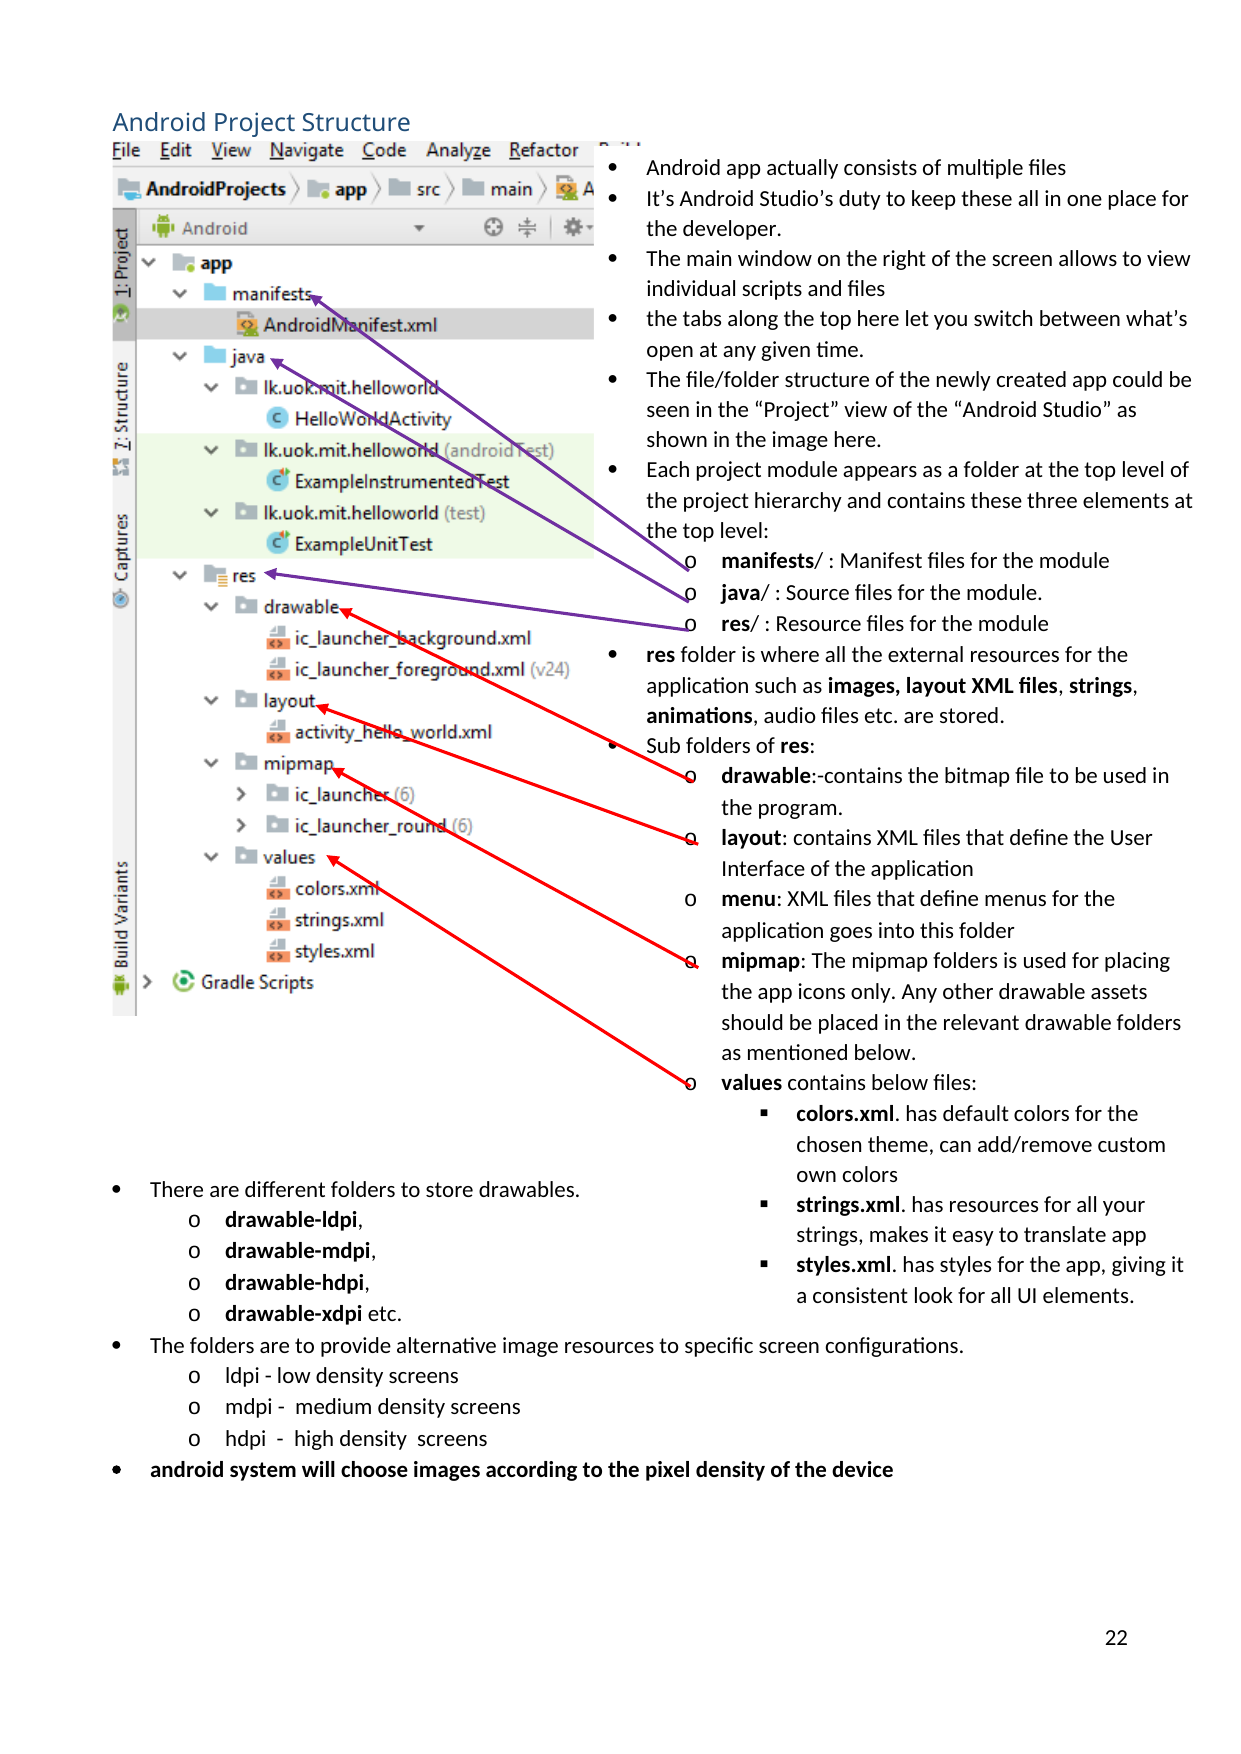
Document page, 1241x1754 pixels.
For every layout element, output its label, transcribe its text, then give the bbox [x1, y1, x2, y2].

subtitle Android Project Structure [112, 105, 1128, 139]
list hdpi - high density screens [187, 1424, 1128, 1453]
list There are different folders to store drawables. [112, 1175, 593, 1203]
list drawable-hdpi, [187, 1268, 593, 1297]
list android system will choose images according to the pixel density of the device [112, 1455, 1128, 1483]
list drawable-ldpi, [187, 1205, 593, 1234]
list ldpi - low density screens [187, 1361, 1128, 1390]
picture [112, 141, 641, 1016]
list The folders are to provide alternative image resources to specific screen configurations. [112, 1331, 1128, 1359]
list mdpi - medium density screens [187, 1392, 1128, 1422]
list drawable-mdpi, [187, 1236, 593, 1266]
list drawable-xdpi etc. [187, 1299, 1128, 1328]
